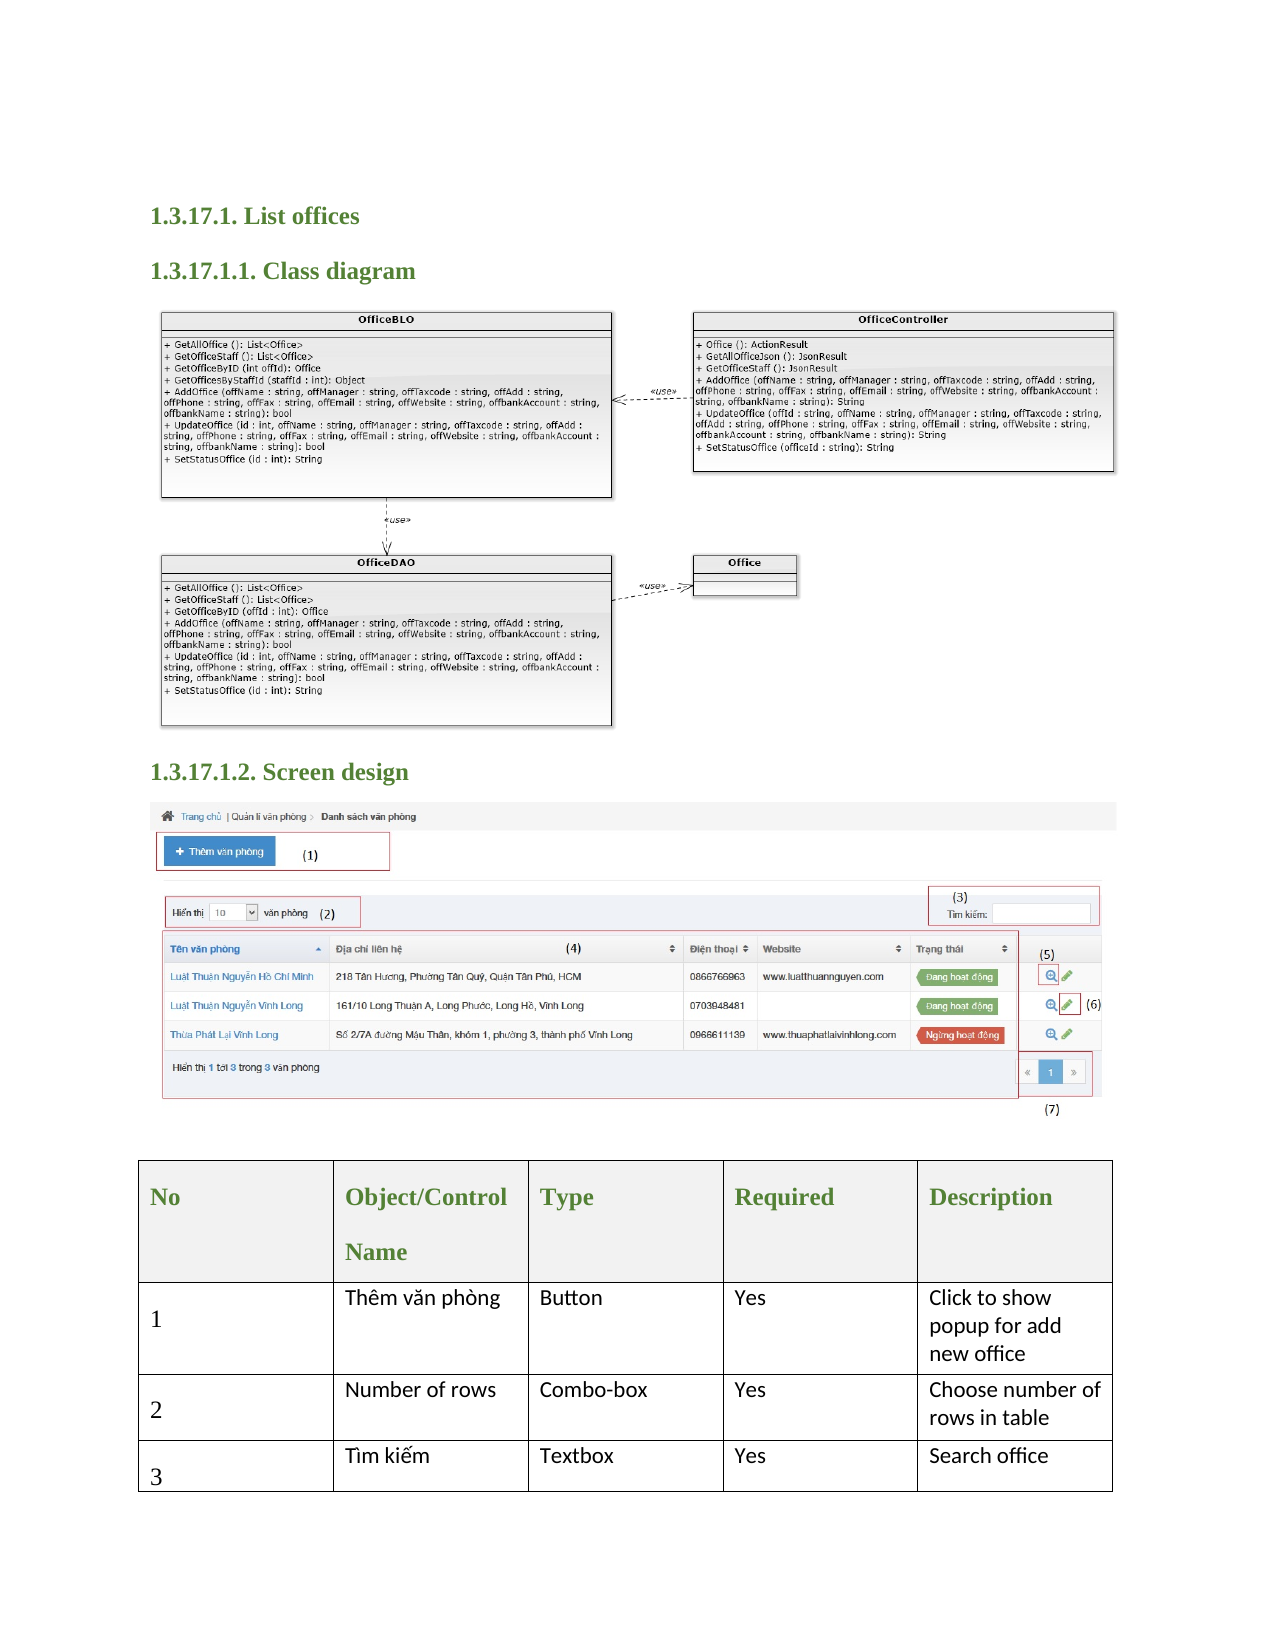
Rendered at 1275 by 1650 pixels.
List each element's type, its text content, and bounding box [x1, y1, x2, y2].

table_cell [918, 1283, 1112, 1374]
subtitle Screen design [150, 757, 1125, 786]
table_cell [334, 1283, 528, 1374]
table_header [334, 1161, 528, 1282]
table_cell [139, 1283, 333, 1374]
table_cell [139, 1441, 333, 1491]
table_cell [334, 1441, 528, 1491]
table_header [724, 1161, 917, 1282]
picture [150, 802, 1125, 1160]
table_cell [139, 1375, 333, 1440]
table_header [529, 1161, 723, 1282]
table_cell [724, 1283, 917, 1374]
subtitle List offices [150, 201, 1125, 230]
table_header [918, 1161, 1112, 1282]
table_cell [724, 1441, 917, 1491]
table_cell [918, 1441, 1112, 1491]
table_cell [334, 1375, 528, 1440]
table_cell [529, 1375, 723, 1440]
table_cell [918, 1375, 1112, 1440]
subtitle Class diagram [150, 256, 1125, 285]
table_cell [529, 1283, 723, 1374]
picture [150, 301, 1125, 737]
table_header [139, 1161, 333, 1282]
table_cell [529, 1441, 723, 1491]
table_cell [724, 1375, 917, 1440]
